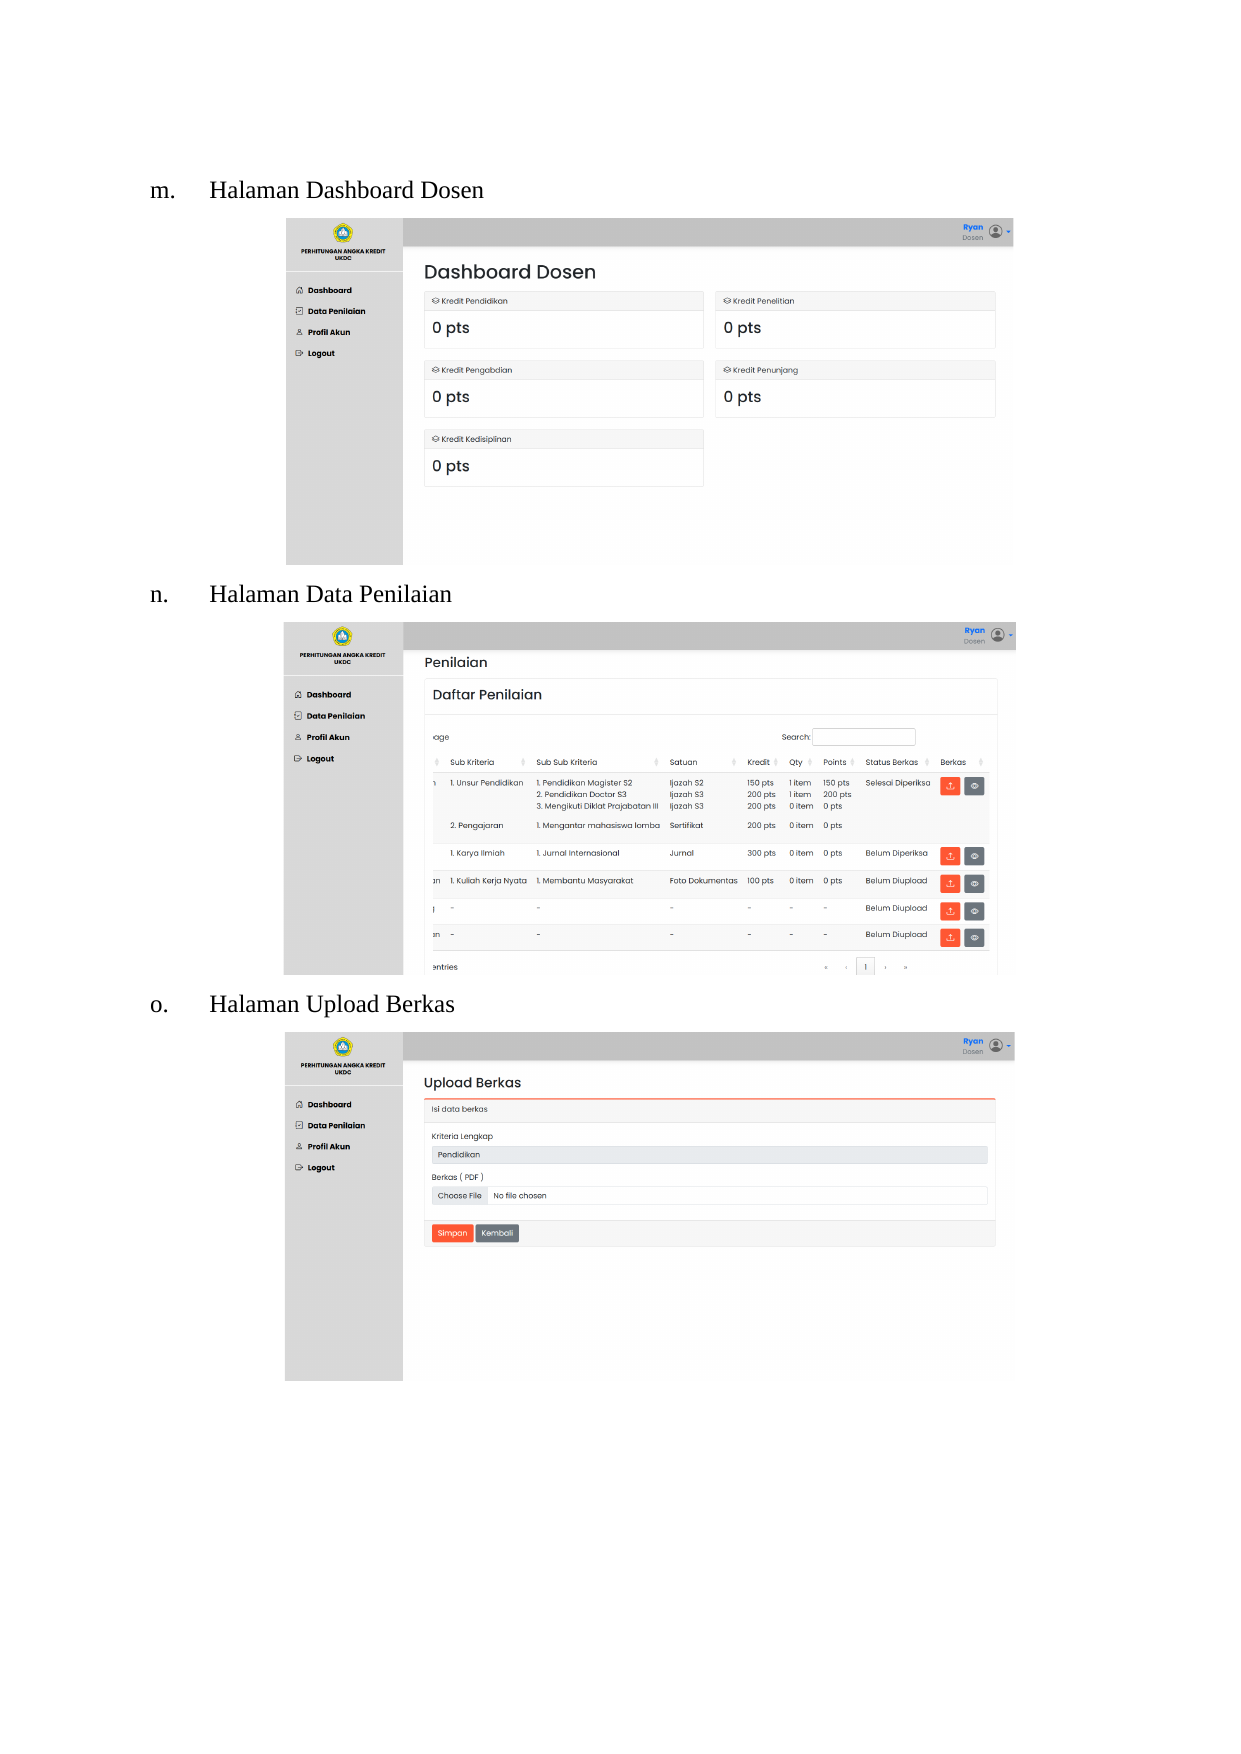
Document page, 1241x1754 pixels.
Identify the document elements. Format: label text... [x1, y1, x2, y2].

picture [283, 622, 1016, 975]
list Halaman Upload Berkas [150, 989, 1090, 1018]
picture [284, 1032, 1015, 1381]
list Halaman Data Penilaian [150, 579, 1090, 608]
list Halaman Dashboard Dosen [150, 176, 1090, 204]
picture [286, 218, 1014, 565]
